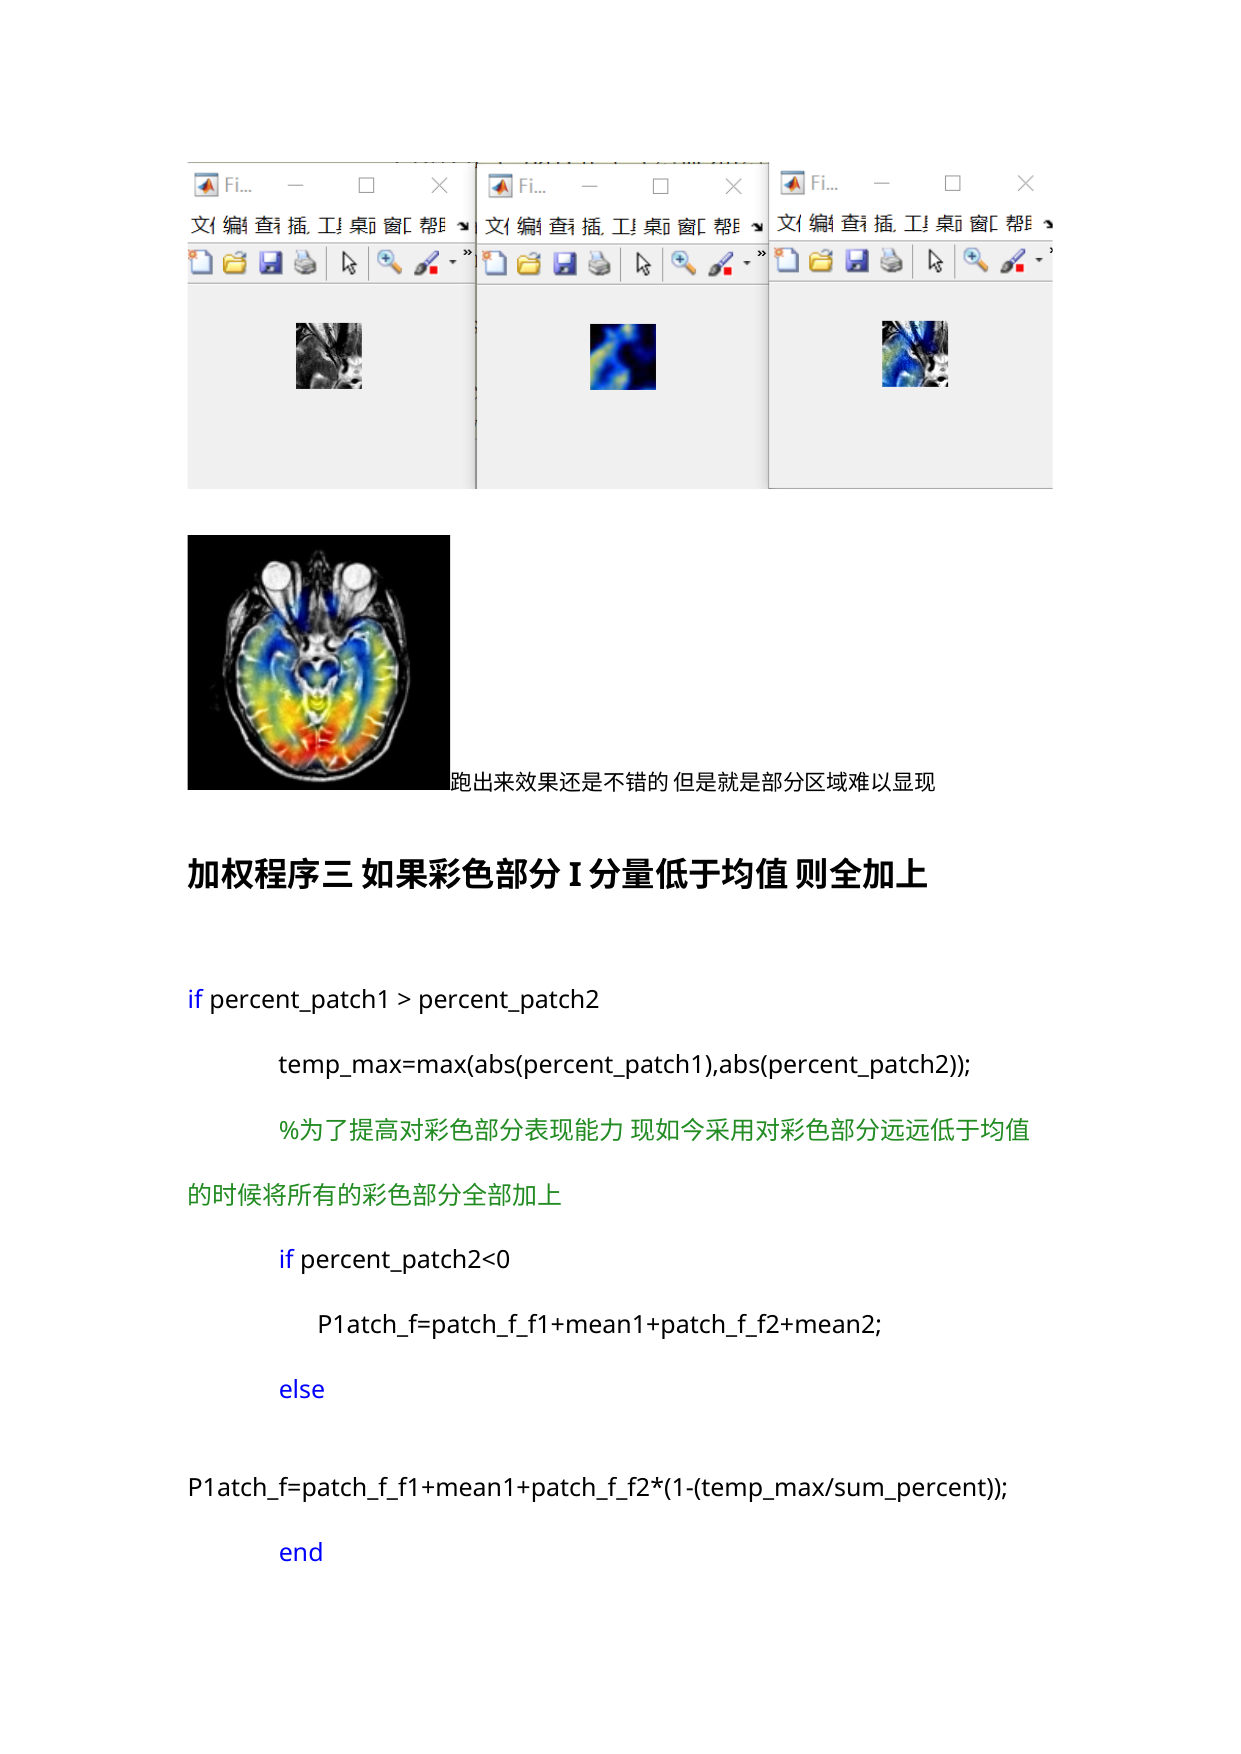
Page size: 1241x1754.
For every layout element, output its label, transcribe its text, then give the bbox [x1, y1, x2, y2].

text %为了提高对彩色部分表现能力 现如今采用对彩色部分远远低于均值的时候将所有的彩色部分全部加上 [187, 1096, 1053, 1226]
subtitle 加权程序三 如果彩色部分I分量低于均值 则全加上 [187, 839, 1053, 904]
text if percent_patch2<0 [187, 1226, 1053, 1291]
text P1atch_f=patch_f_f1+mean1+patch_f_f2+mean2; [187, 1291, 1053, 1356]
text if percent_patch1 > percent_patch2 [187, 966, 1053, 1031]
text else [187, 1356, 1053, 1421]
picture [187, 535, 451, 790]
text end [187, 1519, 1053, 1584]
picture [187, 162, 1053, 489]
text temp_max=max(abs(percent_patch1),abs(percent_patch2)); [187, 1031, 1053, 1096]
text P1atch_f=patch_f_f1+mean1+patch_f_f2*(1-(temp_max/sum_percent)); [187, 1421, 1053, 1519]
